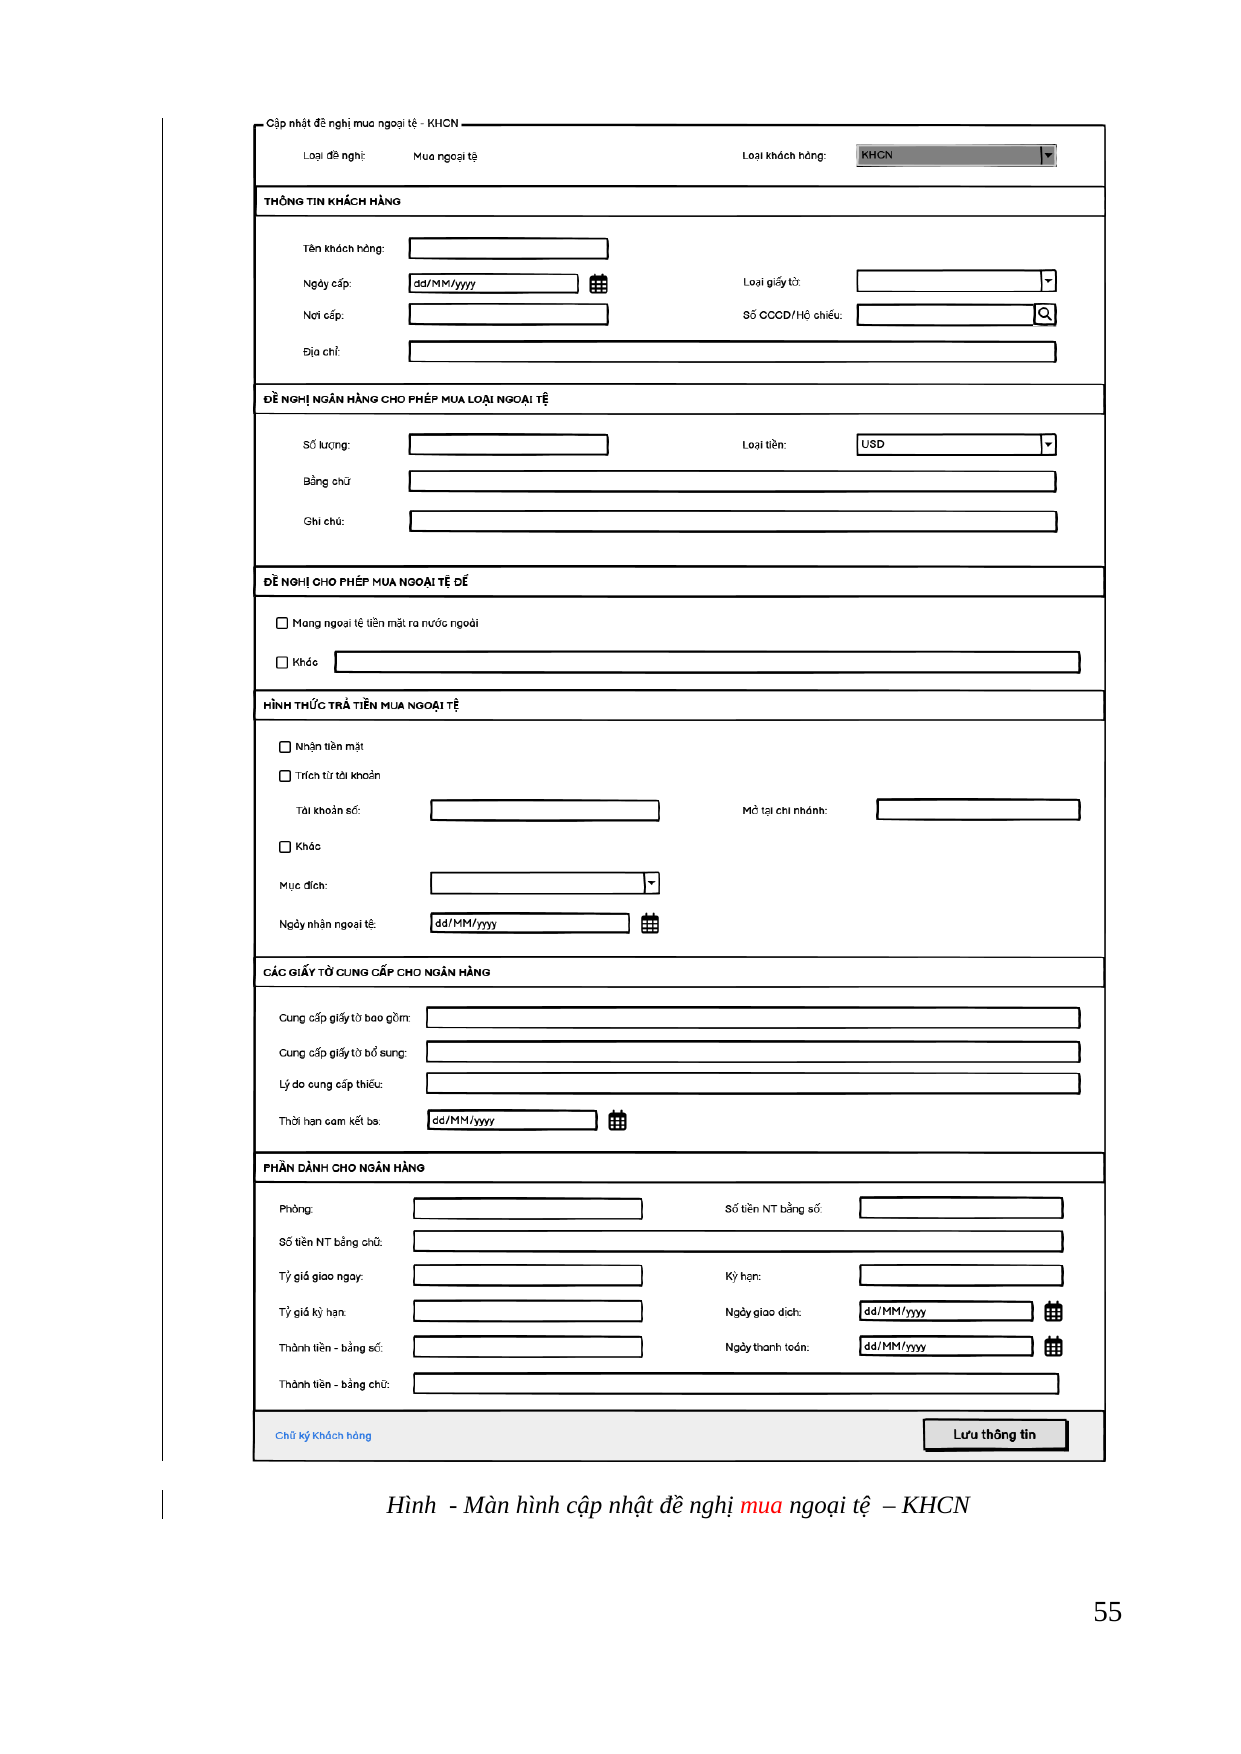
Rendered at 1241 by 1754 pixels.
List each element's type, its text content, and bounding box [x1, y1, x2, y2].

text Hình - Màn hình cập nhật đề nghị mua ngoại tệ – KHCN [177, 1490, 1122, 1519]
picture [252, 118, 1106, 1462]
